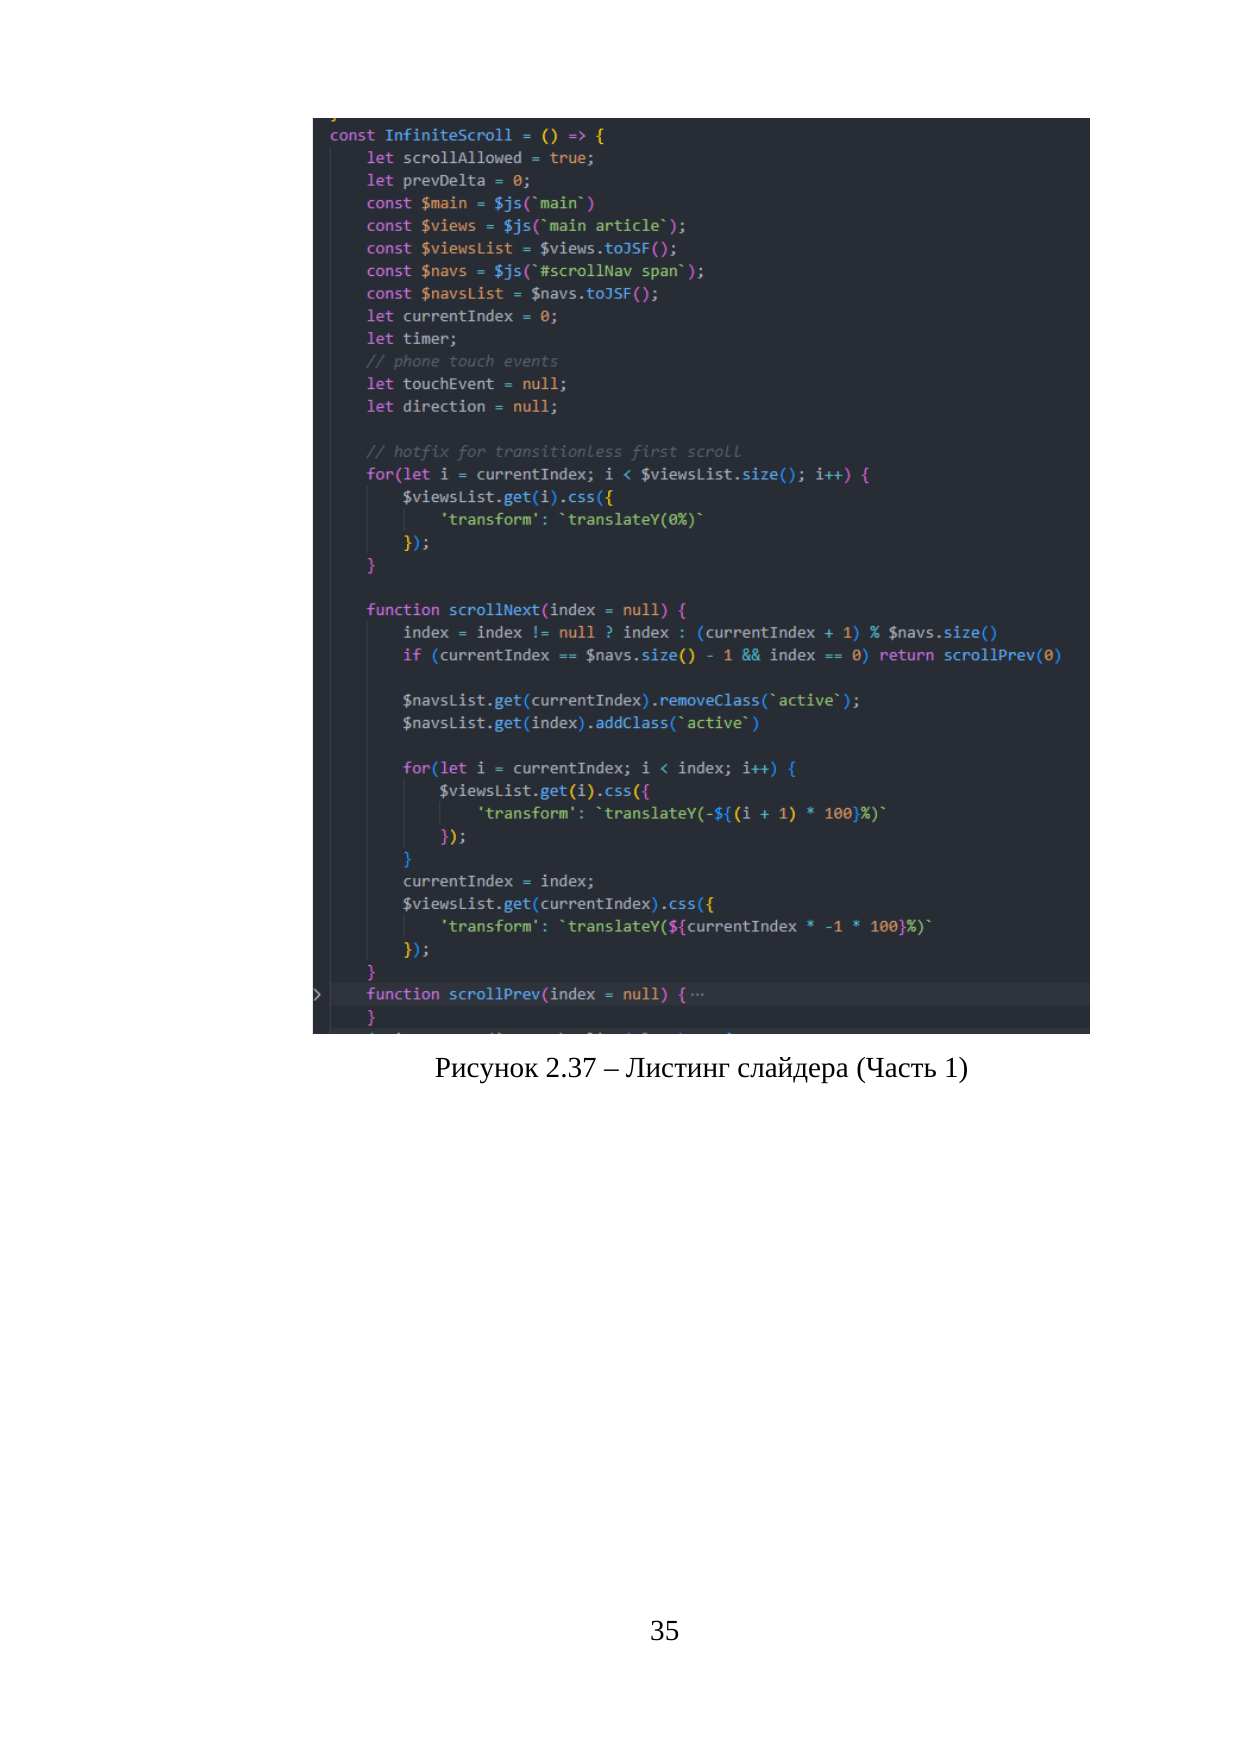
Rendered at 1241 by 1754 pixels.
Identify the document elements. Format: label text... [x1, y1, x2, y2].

picture [312, 118, 1090, 1034]
text Рисунок 2.37 – Листинг слайдера (Часть 1) [177, 1050, 1152, 1083]
